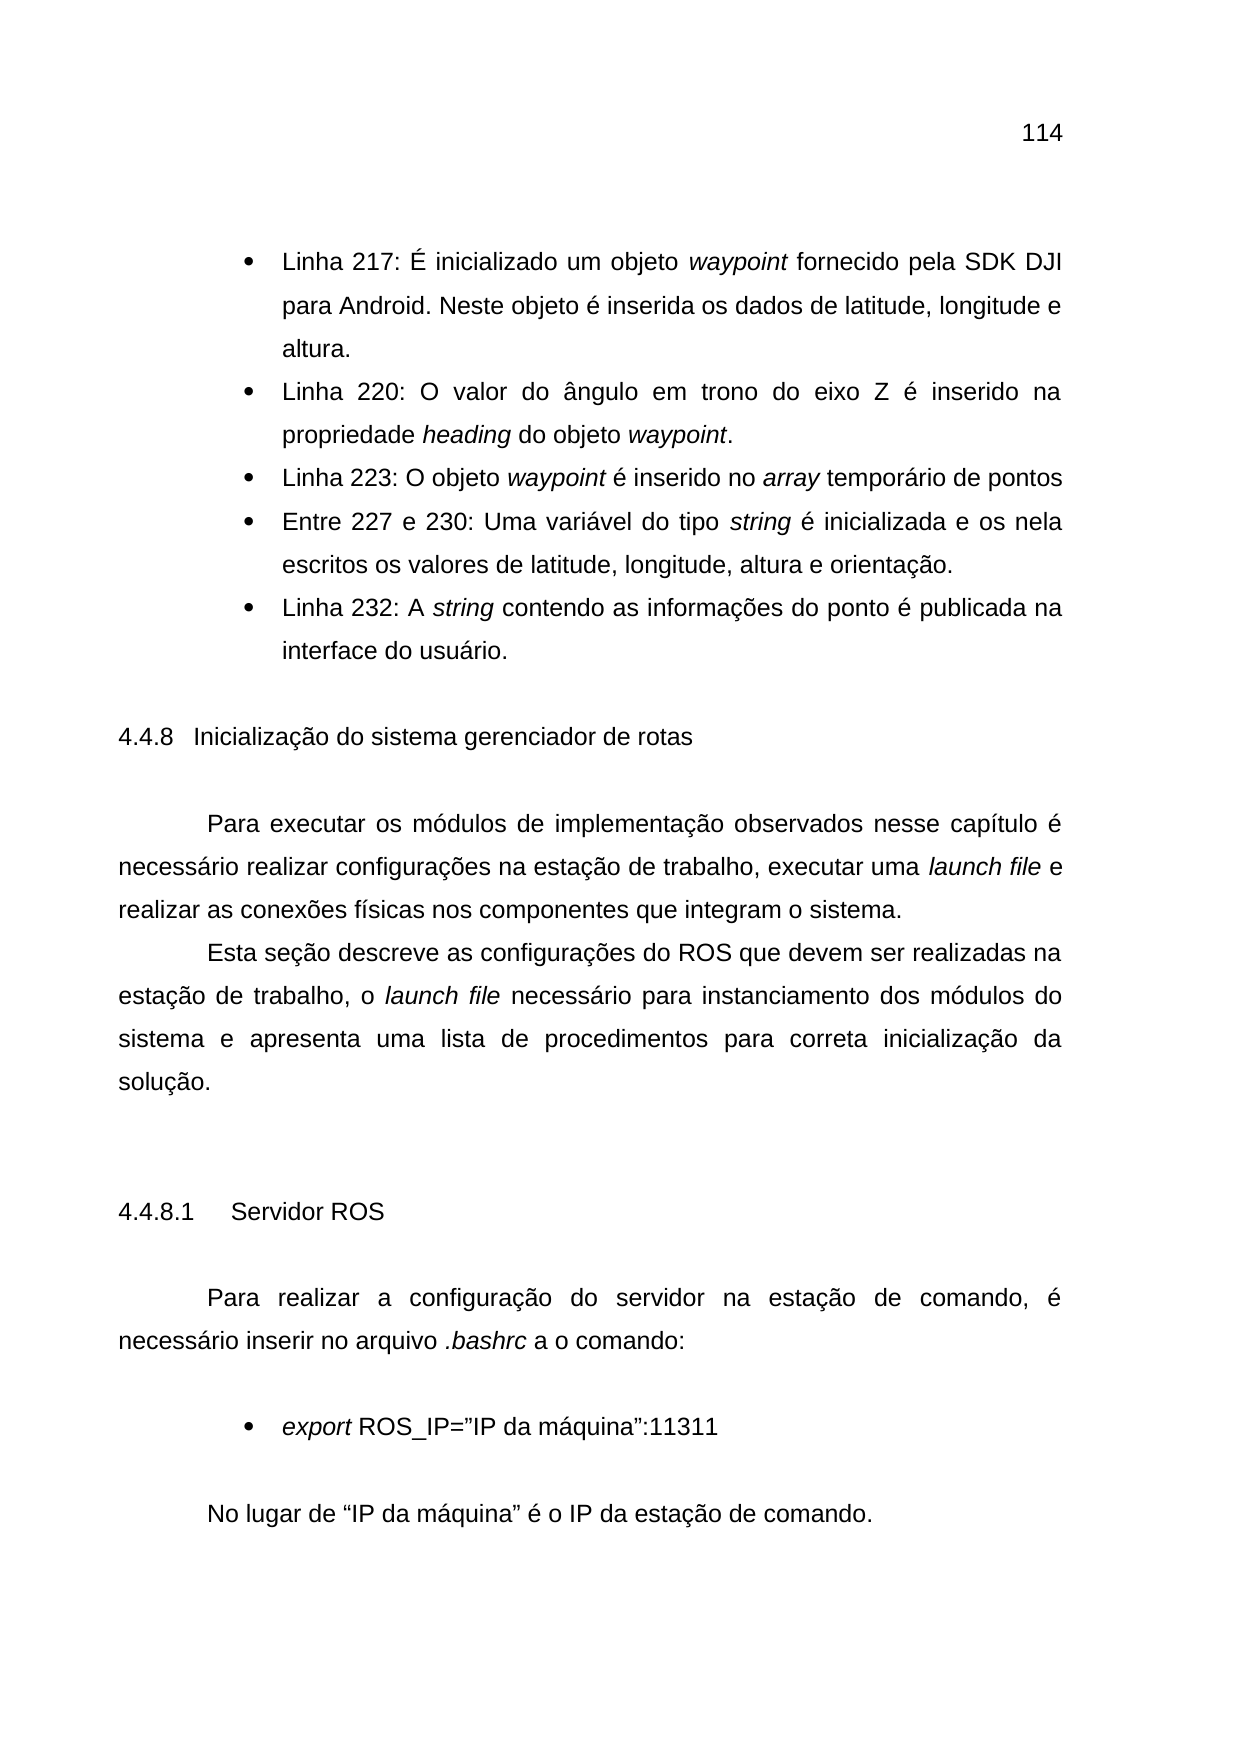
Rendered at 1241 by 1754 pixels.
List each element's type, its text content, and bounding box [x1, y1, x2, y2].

list Entre 227 e 230: Uma variável do tipo string é inicializada e os nela escritos os valores de latitude, longitude, altura e orientação. [244, 506, 1063, 578]
text No lugar de “IP da máquina” é o IP da estação de comando. [118, 1499, 1063, 1527]
list Linha 223: O objeto waypoint é inserido no array temporário de pontos [244, 463, 1063, 492]
list Linha 220: O valor do ângulo em trono do eixo Z é inserido na propriedade heading do objeto waypoint. [244, 377, 1063, 449]
subtitle Servidor ROS [118, 1197, 1063, 1225]
list Linha 217: É inicializado um objeto waypoint fornecido pela SDK DJI para Android. Neste objeto é inserida os dados de latitude, longitude e altura. [244, 247, 1063, 362]
list export ROS_IP=”IP da máquina”:11311 [244, 1412, 1063, 1441]
text Para executar os módulos de implementação observados nesse capítulo é necessário realizar configurações na estação de trabalho, executar uma launch file e realizar as conexões físicas nos componentes que integram o sistema. [118, 808, 1063, 923]
list Linha 232: A string contendo as informações do ponto é publicada na interface do usuário. [244, 593, 1063, 665]
text Esta seção descreve as configurações do ROS que devem ser realizadas na estação de trabalho, o launch file necessário para instanciamento dos módulos do sistema e apresenta uma lista de procedimentos para correta inicialização da solução. [118, 938, 1063, 1096]
subtitle Inicialização do sistema gerenciador de rotas [118, 722, 1063, 751]
text Para realizar a configuração do servidor na estação de comando, é necessário inserir no arquivo .bashrc a o comando: [118, 1283, 1063, 1355]
